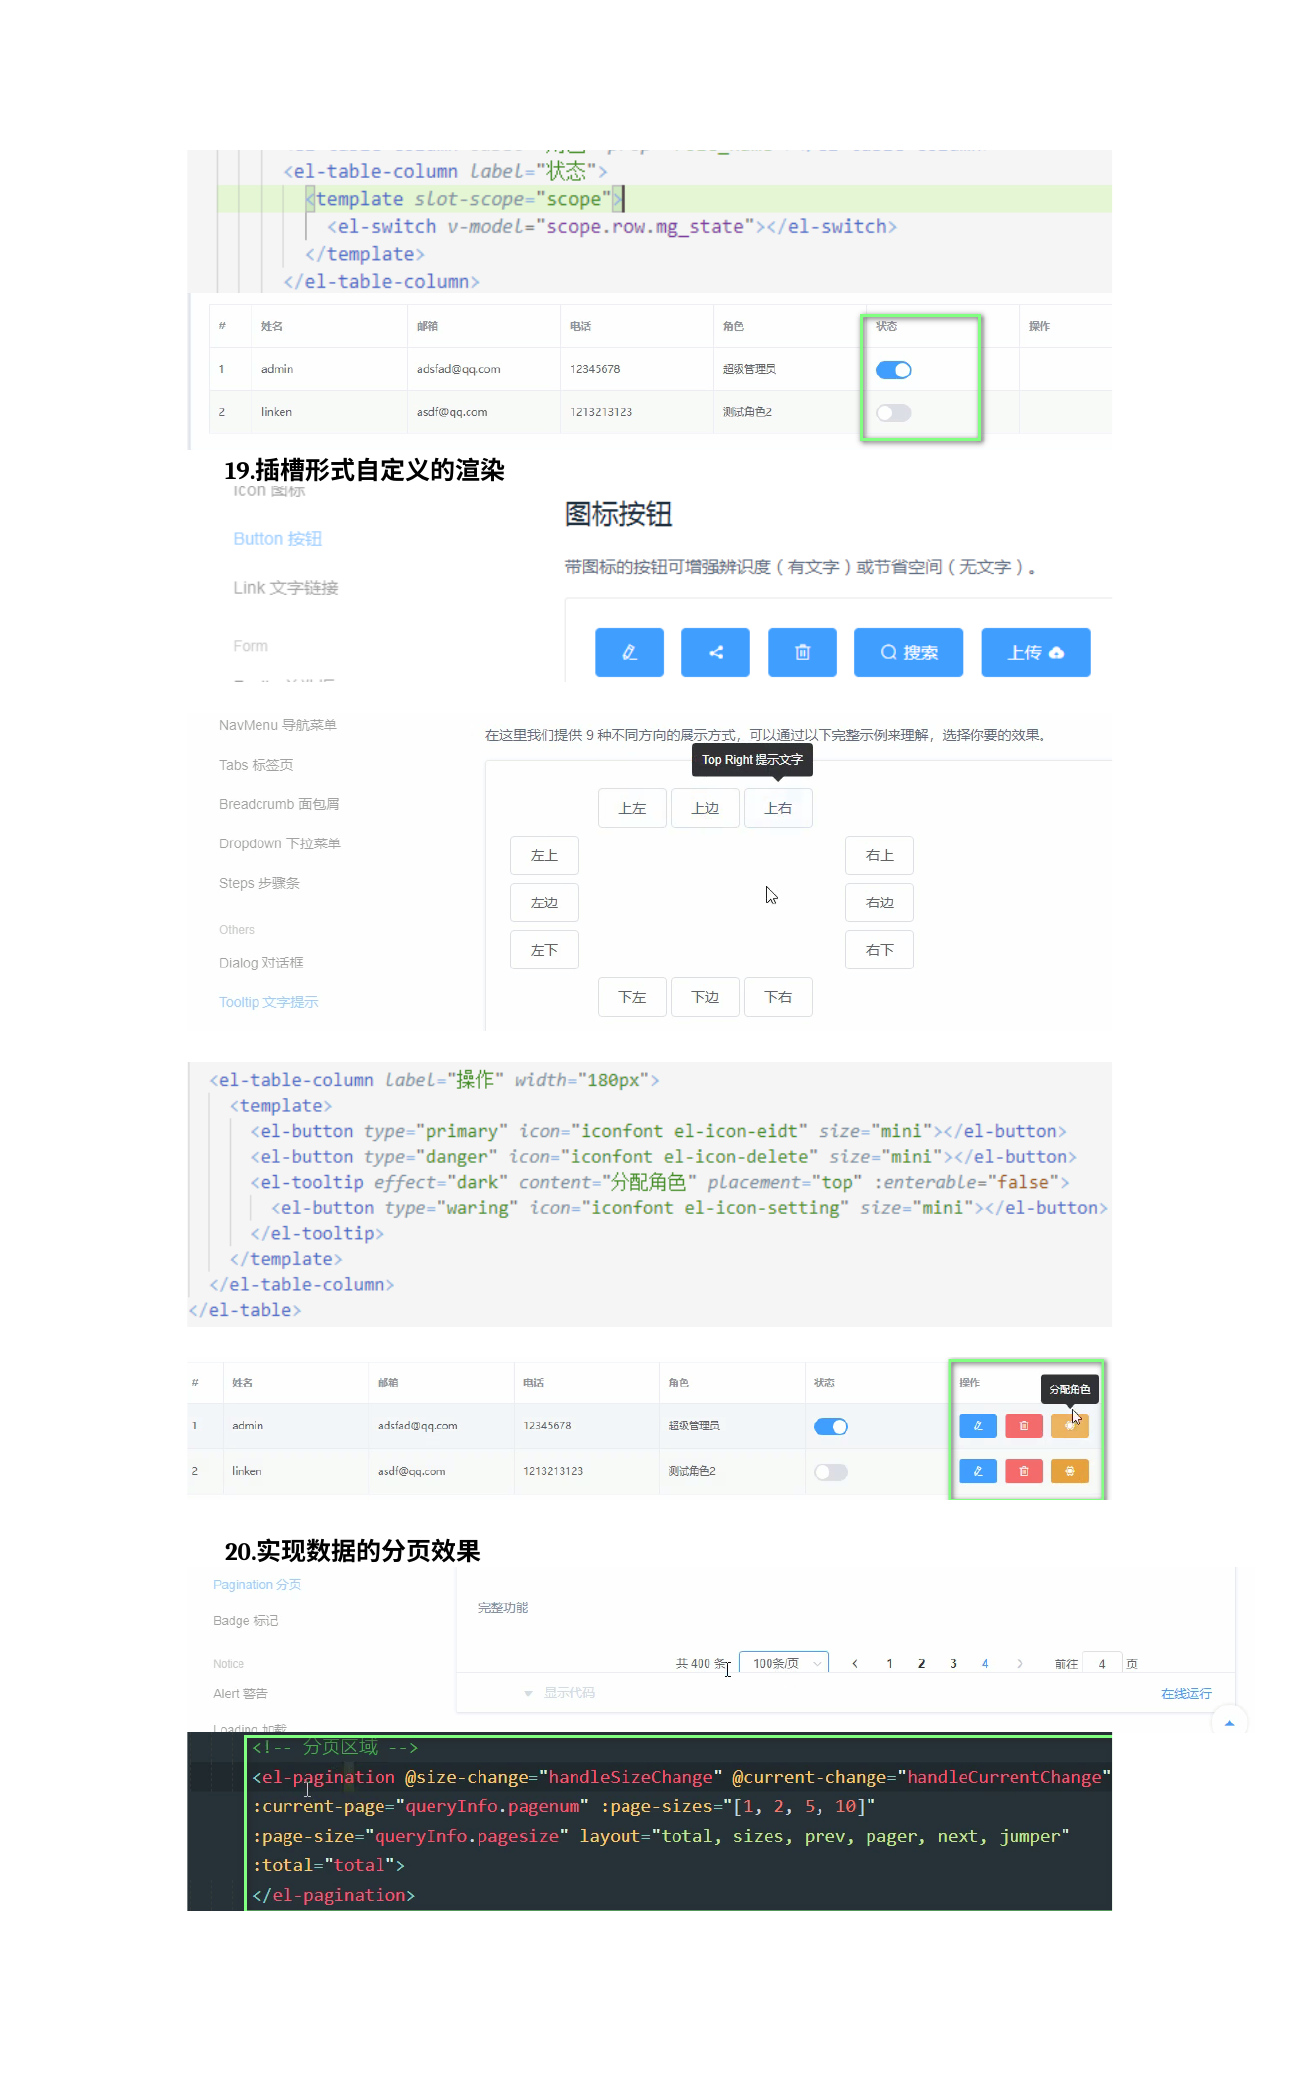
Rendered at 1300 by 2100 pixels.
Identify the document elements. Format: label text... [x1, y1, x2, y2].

picture [187, 1357, 1113, 1500]
subtitle 19.插槽形式自定义的渲染 [187, 450, 1112, 486]
picture [187, 713, 1113, 1031]
subtitle 20.实现数据的分页效果 [187, 1531, 1112, 1567]
picture [187, 150, 1113, 450]
picture [187, 1062, 1113, 1327]
picture [187, 1567, 1255, 1911]
picture [187, 486, 1113, 682]
